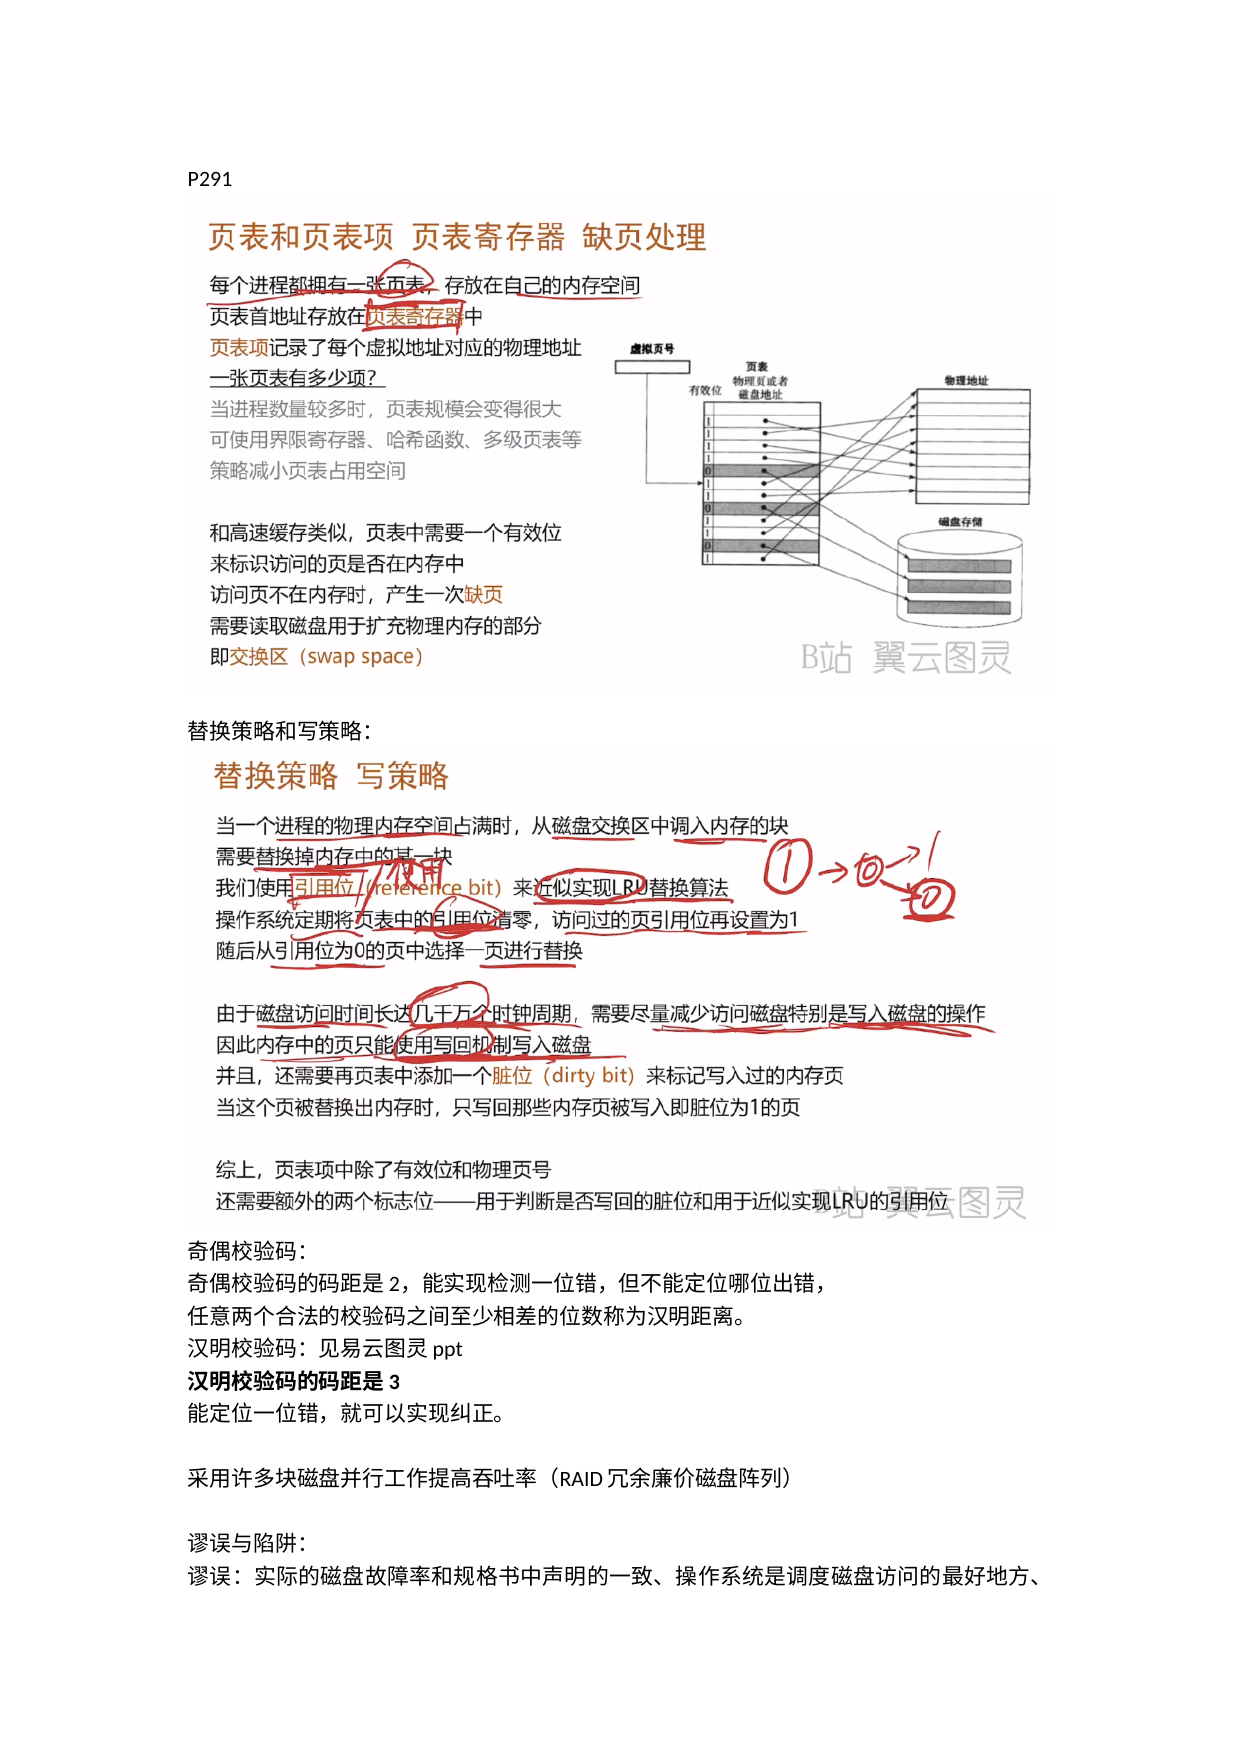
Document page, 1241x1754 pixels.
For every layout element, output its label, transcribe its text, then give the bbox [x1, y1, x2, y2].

list 谬误与陷阱： [187, 1527, 1053, 1559]
list 汉明校验码：见易云图灵ppt [187, 1332, 1053, 1364]
list 能定位一位错，就可以实现纠正。 [187, 1397, 1053, 1429]
list 替换策略和写策略： [187, 714, 1053, 747]
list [187, 1559, 1053, 1592]
list P291 [187, 162, 1053, 194]
list 任意两个合法的校验码之间至少相差的位数称为汉明距离。 [187, 1299, 1053, 1332]
list 汉明校验码的码距是3 [187, 1364, 1053, 1397]
picture [187, 194, 1052, 696]
list 采用许多块磁盘并行工作提高吞吐率（RAID冗余廉价磁盘阵列） [187, 1462, 1053, 1494]
picture [187, 747, 1052, 1228]
list 奇偶校验码： [187, 1234, 1053, 1267]
list 奇偶校验码的码距是2，能实现检测一位错，但不能定位哪位出错， [187, 1267, 1053, 1299]
